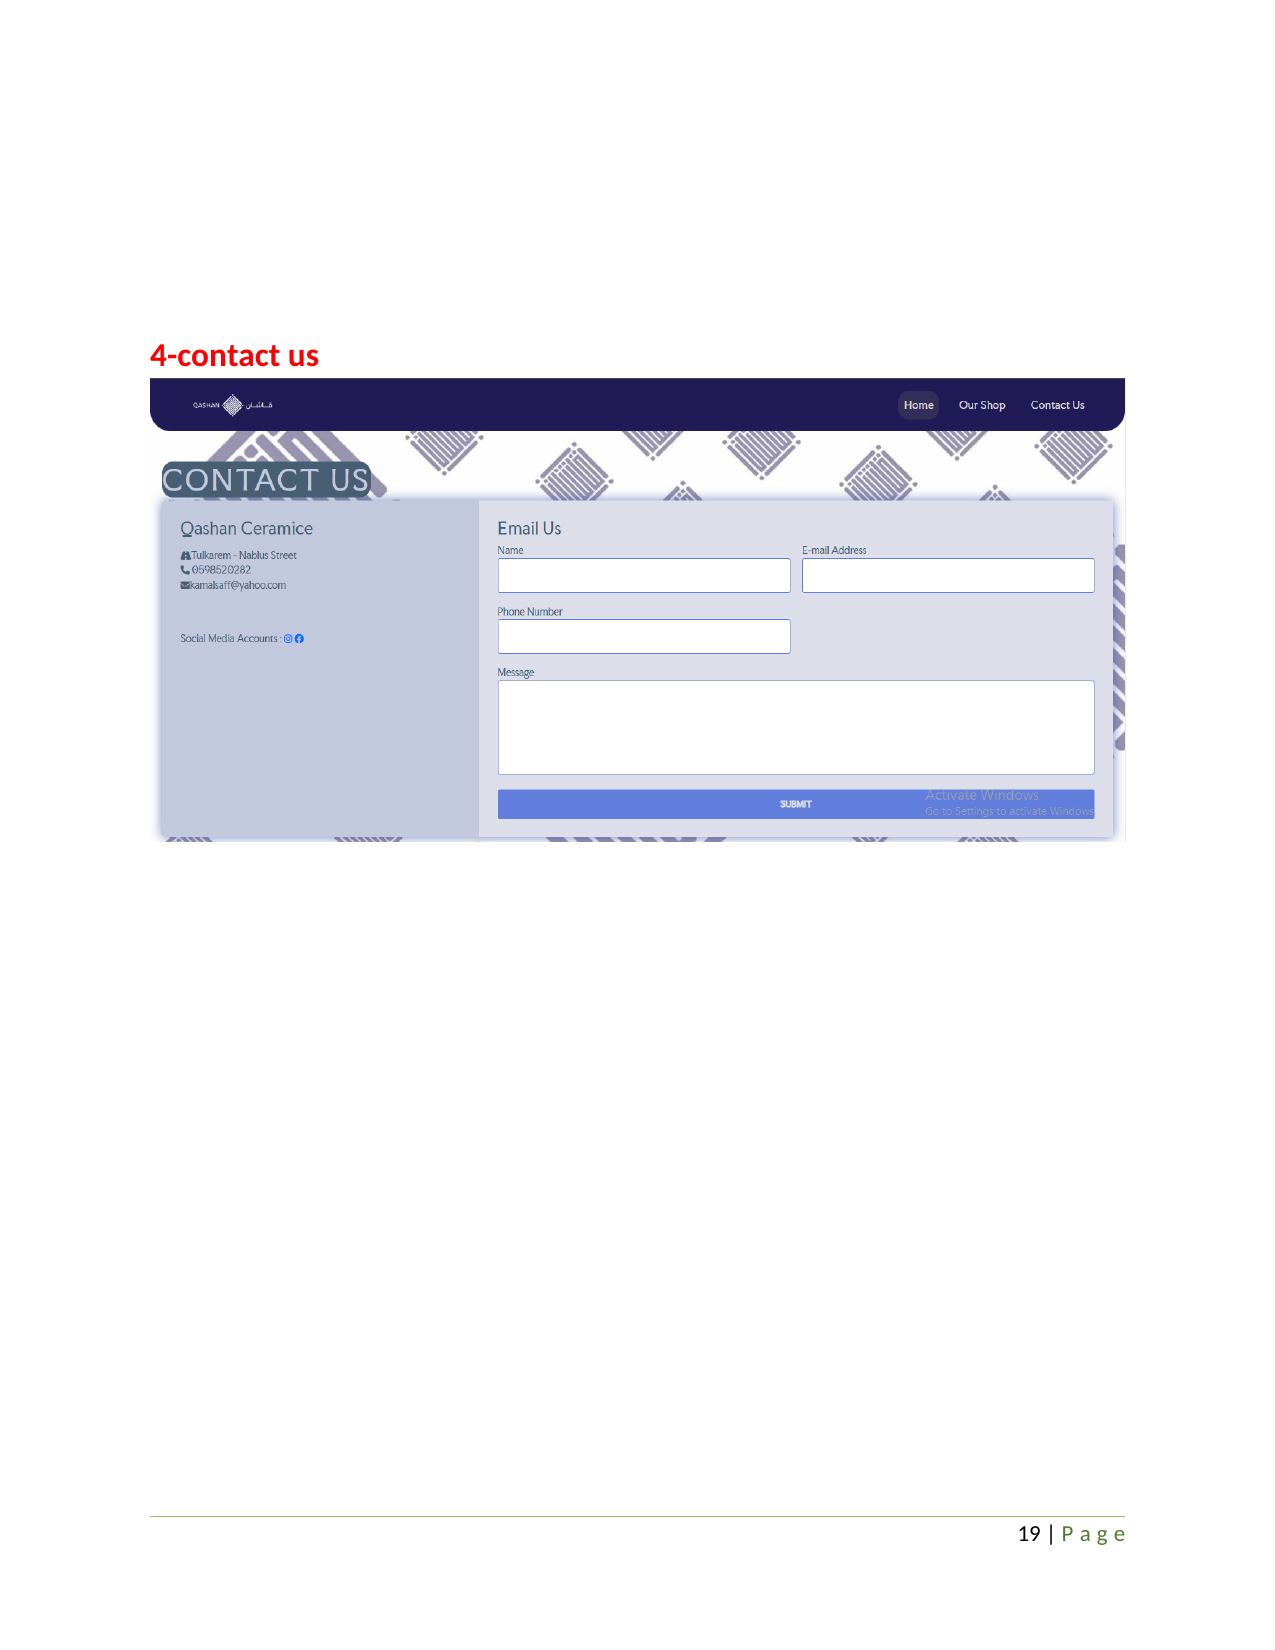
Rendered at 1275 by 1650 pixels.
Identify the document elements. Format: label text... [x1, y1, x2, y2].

picture [150, 378, 1125, 842]
subtitle 4-contact us [150, 236, 1125, 378]
